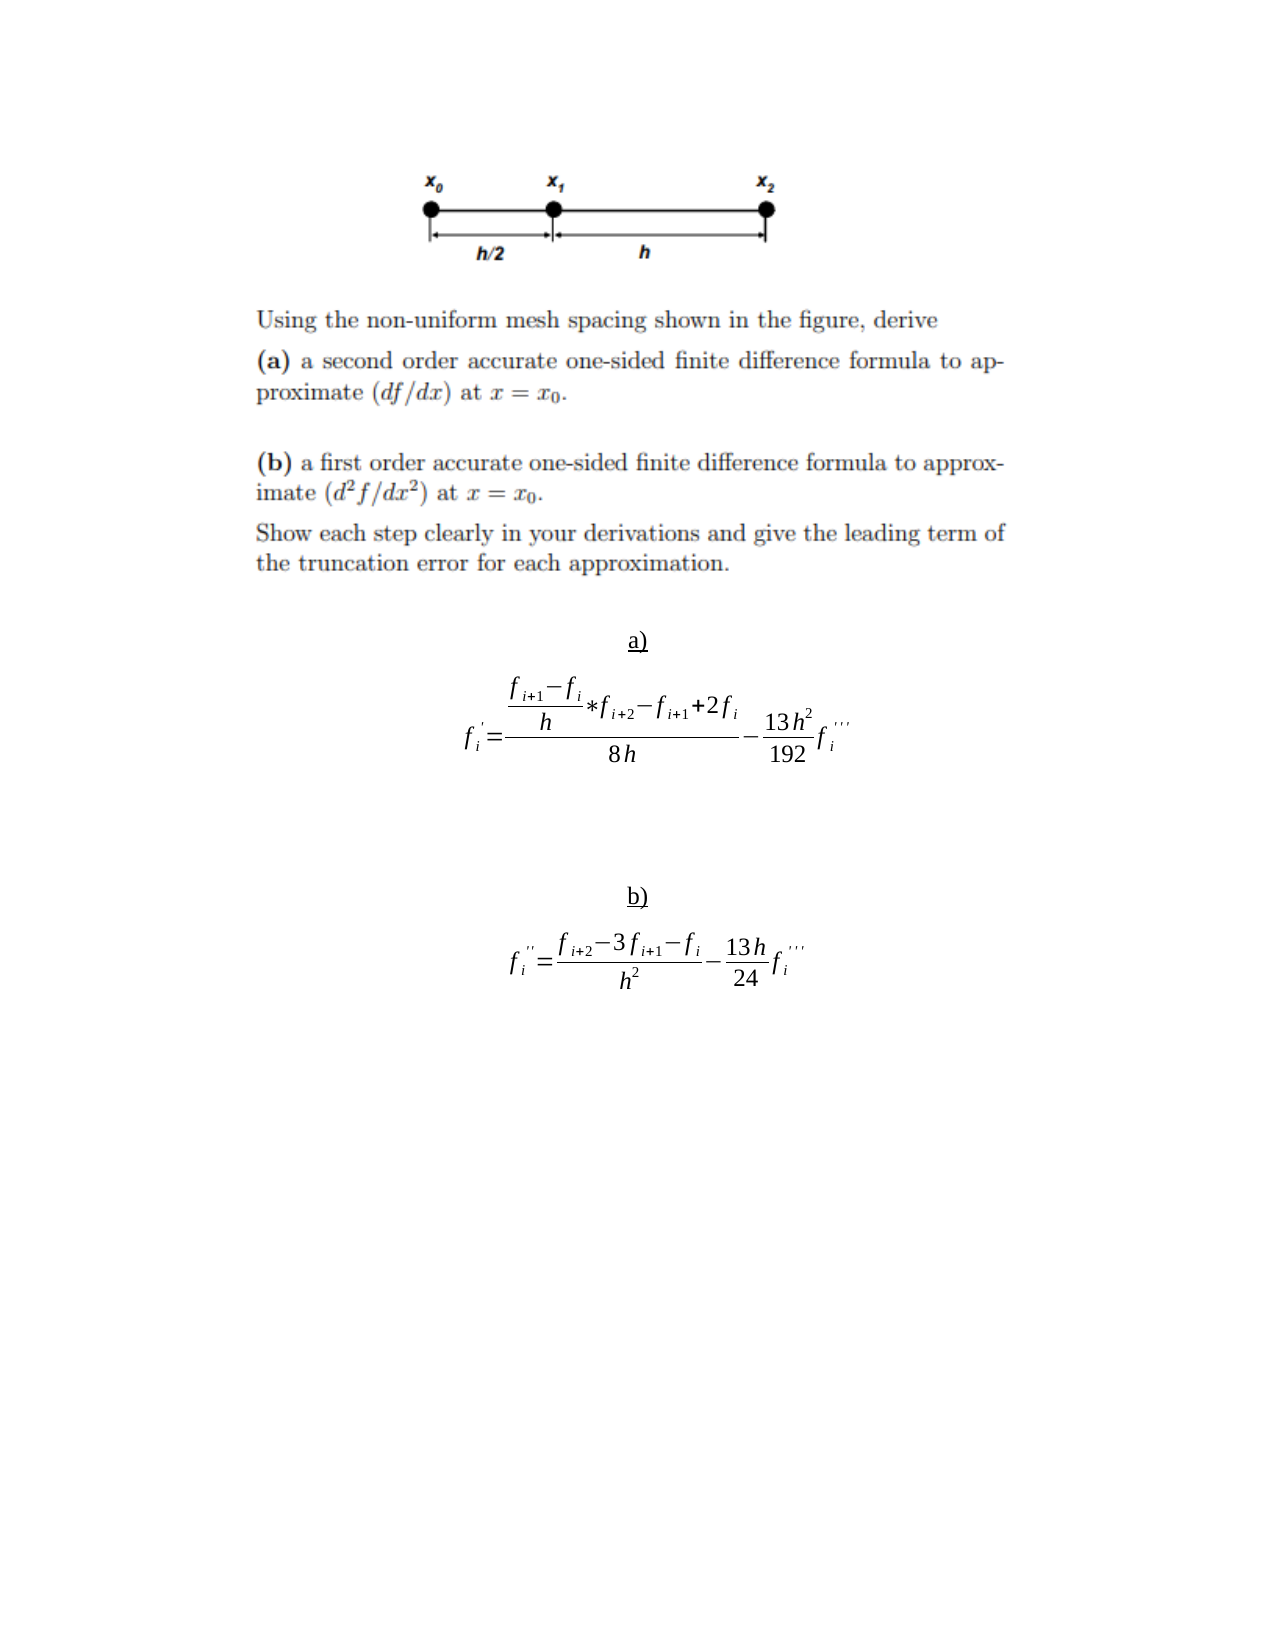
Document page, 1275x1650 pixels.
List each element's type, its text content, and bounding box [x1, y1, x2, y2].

text b) [150, 881, 1125, 910]
picture [249, 150, 1026, 607]
text a) [150, 625, 1125, 654]
